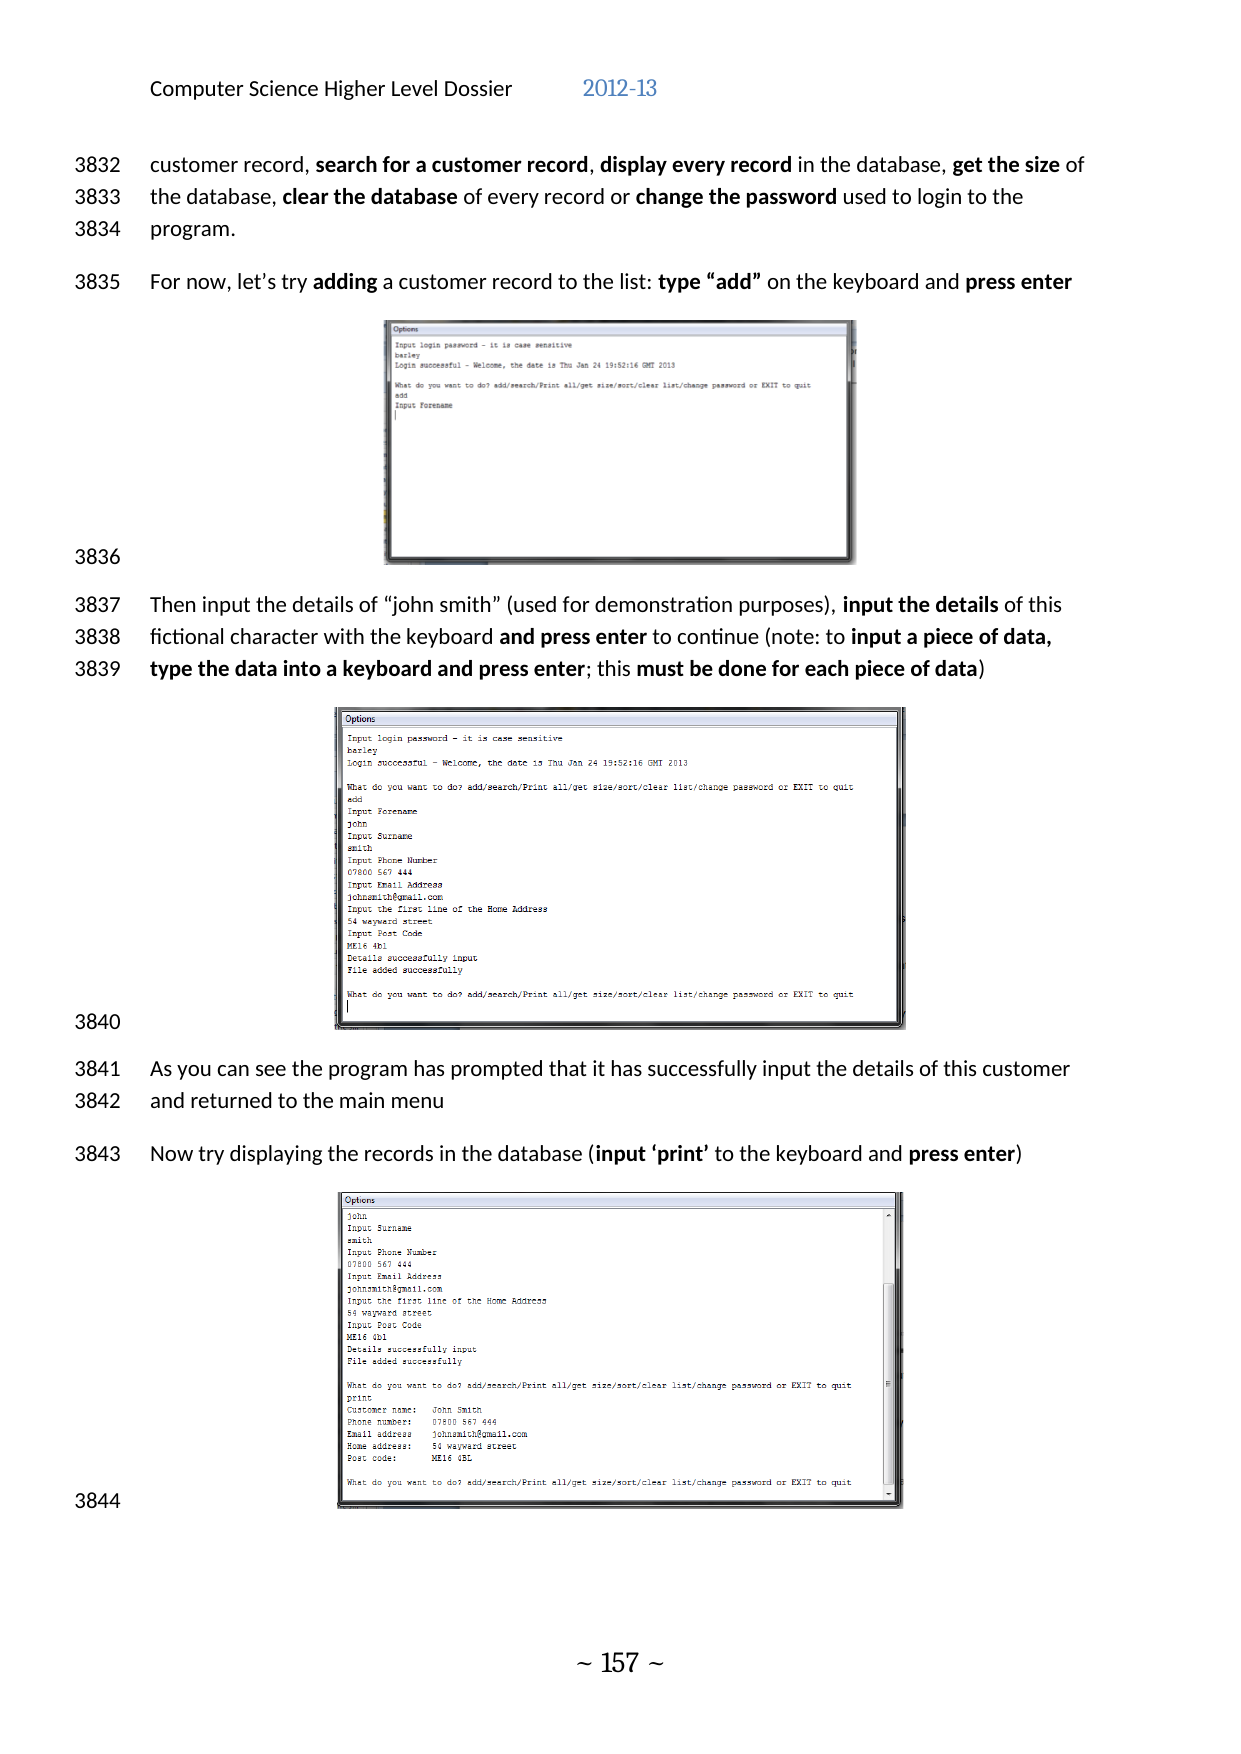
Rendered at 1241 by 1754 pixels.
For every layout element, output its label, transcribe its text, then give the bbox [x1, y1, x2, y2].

text Then input the details of “john smith” (used for demonstration purposes), input the details of this fictional character with the keyboard and press enter to continue (note: to input a piece of data, type the data into a keyboard and press enter; this must be done for each piece of data) [150, 590, 1090, 682]
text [150, 150, 1090, 242]
text For now, let’s try adding a customer record to the list: type “add” on the keyboard and press enter [150, 267, 1090, 295]
text Now try displaying the records in the database (input ‘print’ to the keyboard and press enter) [150, 1139, 1090, 1167]
picture [383, 320, 857, 565]
text As you can see the program has prompted that it has successfully input the details of this customer and returned to the main menu [150, 1054, 1090, 1114]
picture [337, 1192, 904, 1509]
picture [334, 707, 906, 1030]
